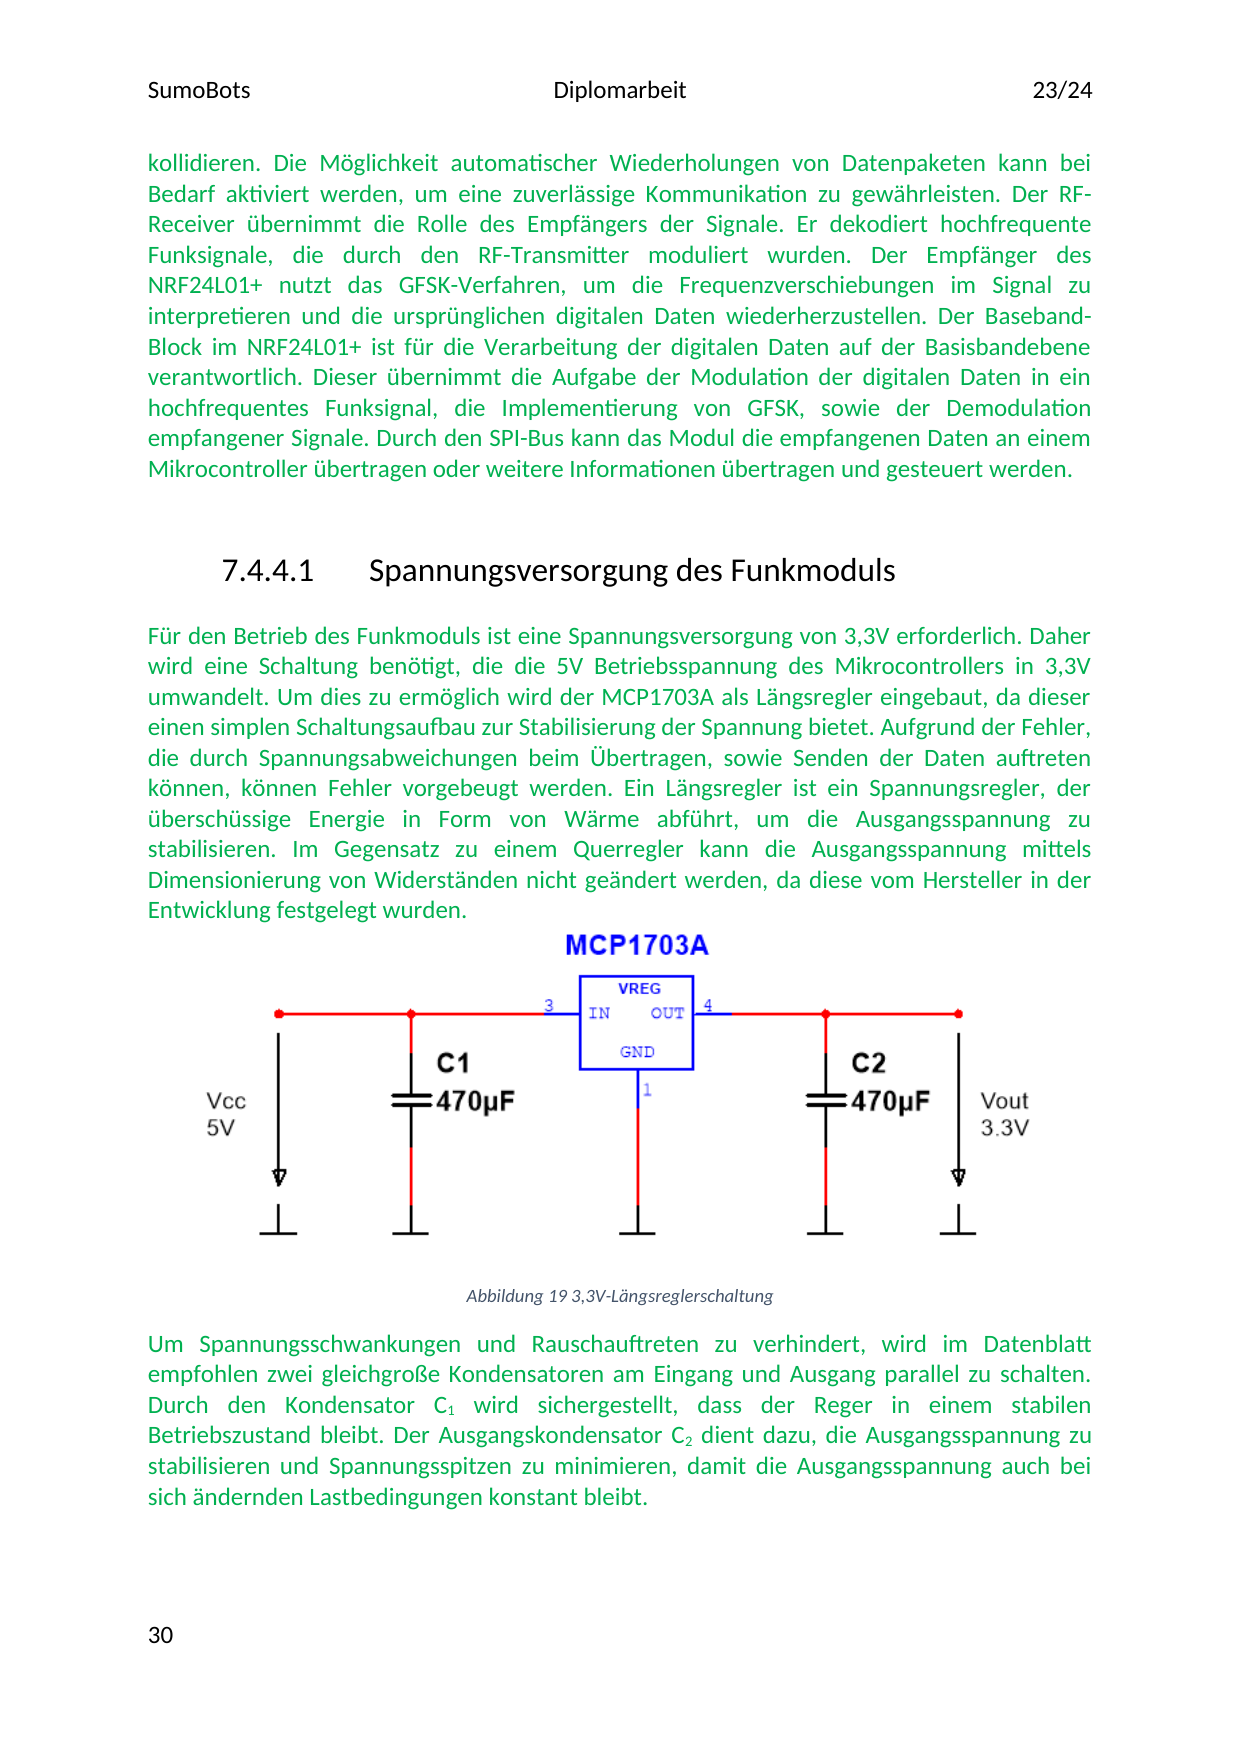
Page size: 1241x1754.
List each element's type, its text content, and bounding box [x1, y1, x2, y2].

text Für den Betrieb des Funkmoduls ist eine Spannungsversorgung von 3,3V erforderlich. Daher wird eine Schaltung benötigt, die die 5V Betriebsspannung des Mikrocontrollers in 3,3V umwandelt. Um dies zu ermöglich wird der MCP1703A als Längsregler eingebaut, da dieser einen simplen Schaltungsaufbau zur Stabilisierung der Spannung bietet. Aufgrund der Fehler, die durch Spannungsabweichungen beim Übertragen, sowie Senden der Daten auftreten können, können Fehler vorgebeugt werden. Ein Längsregler ist ein Spannungsregler, der überschüssige Energie in Form von Wärme abführt, um die Ausgangsspannung zu stabilisieren. Im Gegensatz zu einem Querregler kann die Ausgangsspannung mittels Dimensionierung von Widerständen nicht geändert werden, da diese vom Hersteller in der Entwicklung festgelegt wurden. [148, 620, 1093, 925]
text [148, 148, 1093, 483]
picture [147, 925, 1093, 1285]
text Um Spannungsschwankungen und Rauschauftreten zu verhindert, wird im Datenblatt empfohlen zwei gleichgroße Kondensatoren am Eingang und Ausgang parallel zu schalten. Durch den Kondensator C1 wird sichergestellt, dass der Reger in einem stabilen Betriebszustand bleibt. Der Ausgangskondensator C2 dient dazu, die Ausgangsspannung zu stabilisieren und Spannungsspitzen zu minimieren, damit die Ausgangsspannung auch bei sich ändernden Lastbedingungen konstant bleibt. [148, 1328, 1093, 1511]
subtitle Spannungsversorgung des Funkmoduls [221, 548, 1093, 589]
